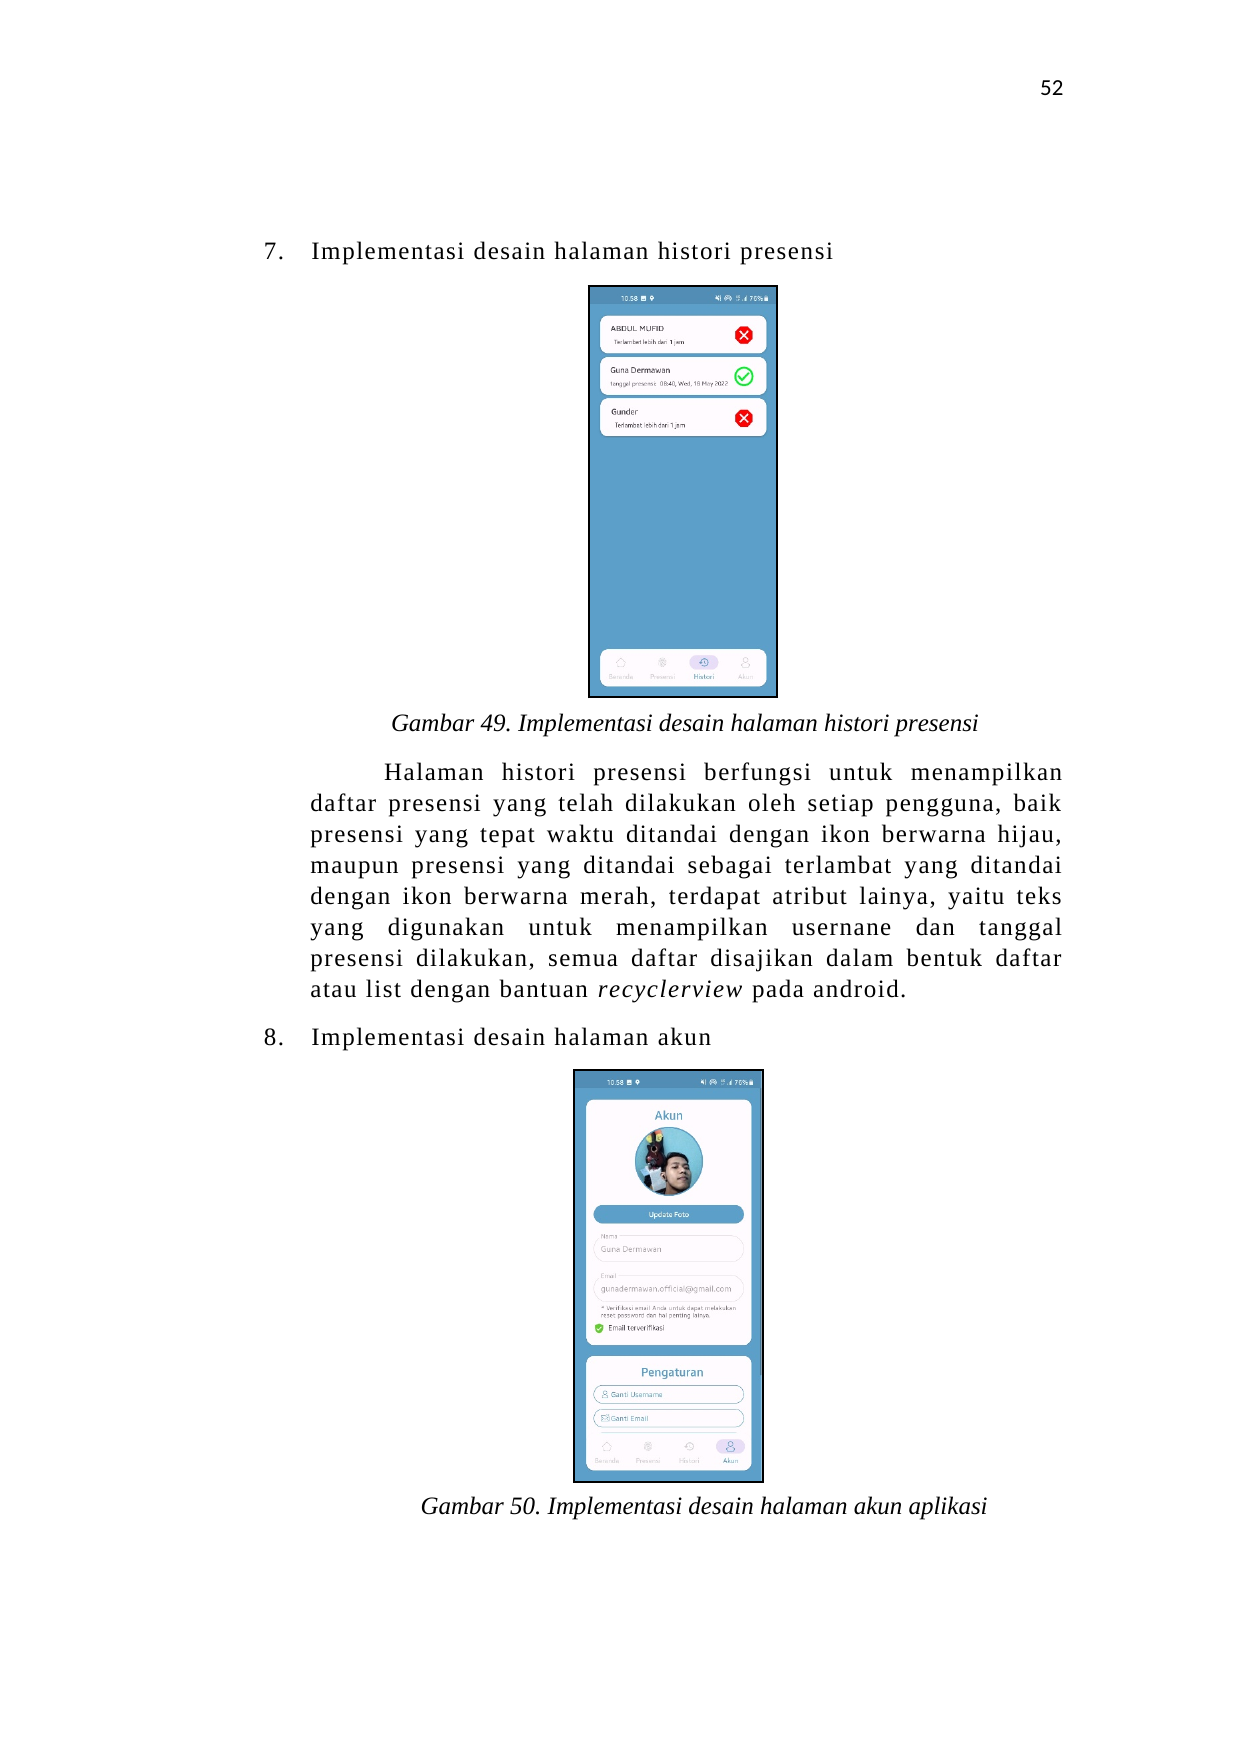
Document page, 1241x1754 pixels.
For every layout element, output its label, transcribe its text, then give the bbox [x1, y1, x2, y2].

subtitle Implementasi desain halaman histori presensi [274, 236, 1063, 265]
subtitle Halaman histori presensi berfungsi untuk menampilkan daftar presensi yang telah dilakukan oleh setiap pengguna, baik presensi yang tepat waktu ditandai dengan ikon berwarna hijau, maupun presensi yang ditandai sebagai terlambat yang ditandai dengan ikon berwarna merah, terdapat atribut lainya, yaitu teks yang digunakan untuk menampilkan usernane dan tanggal presensi dilakukan, semua daftar disajikan dalam bentuk daftar atau list dengan bantuan recyclerview pada android. [310, 284, 1063, 1003]
subtitle Implementasi desain halaman akun [274, 1022, 1063, 1050]
picture [575, 1071, 762, 1481]
picture [590, 287, 776, 696]
